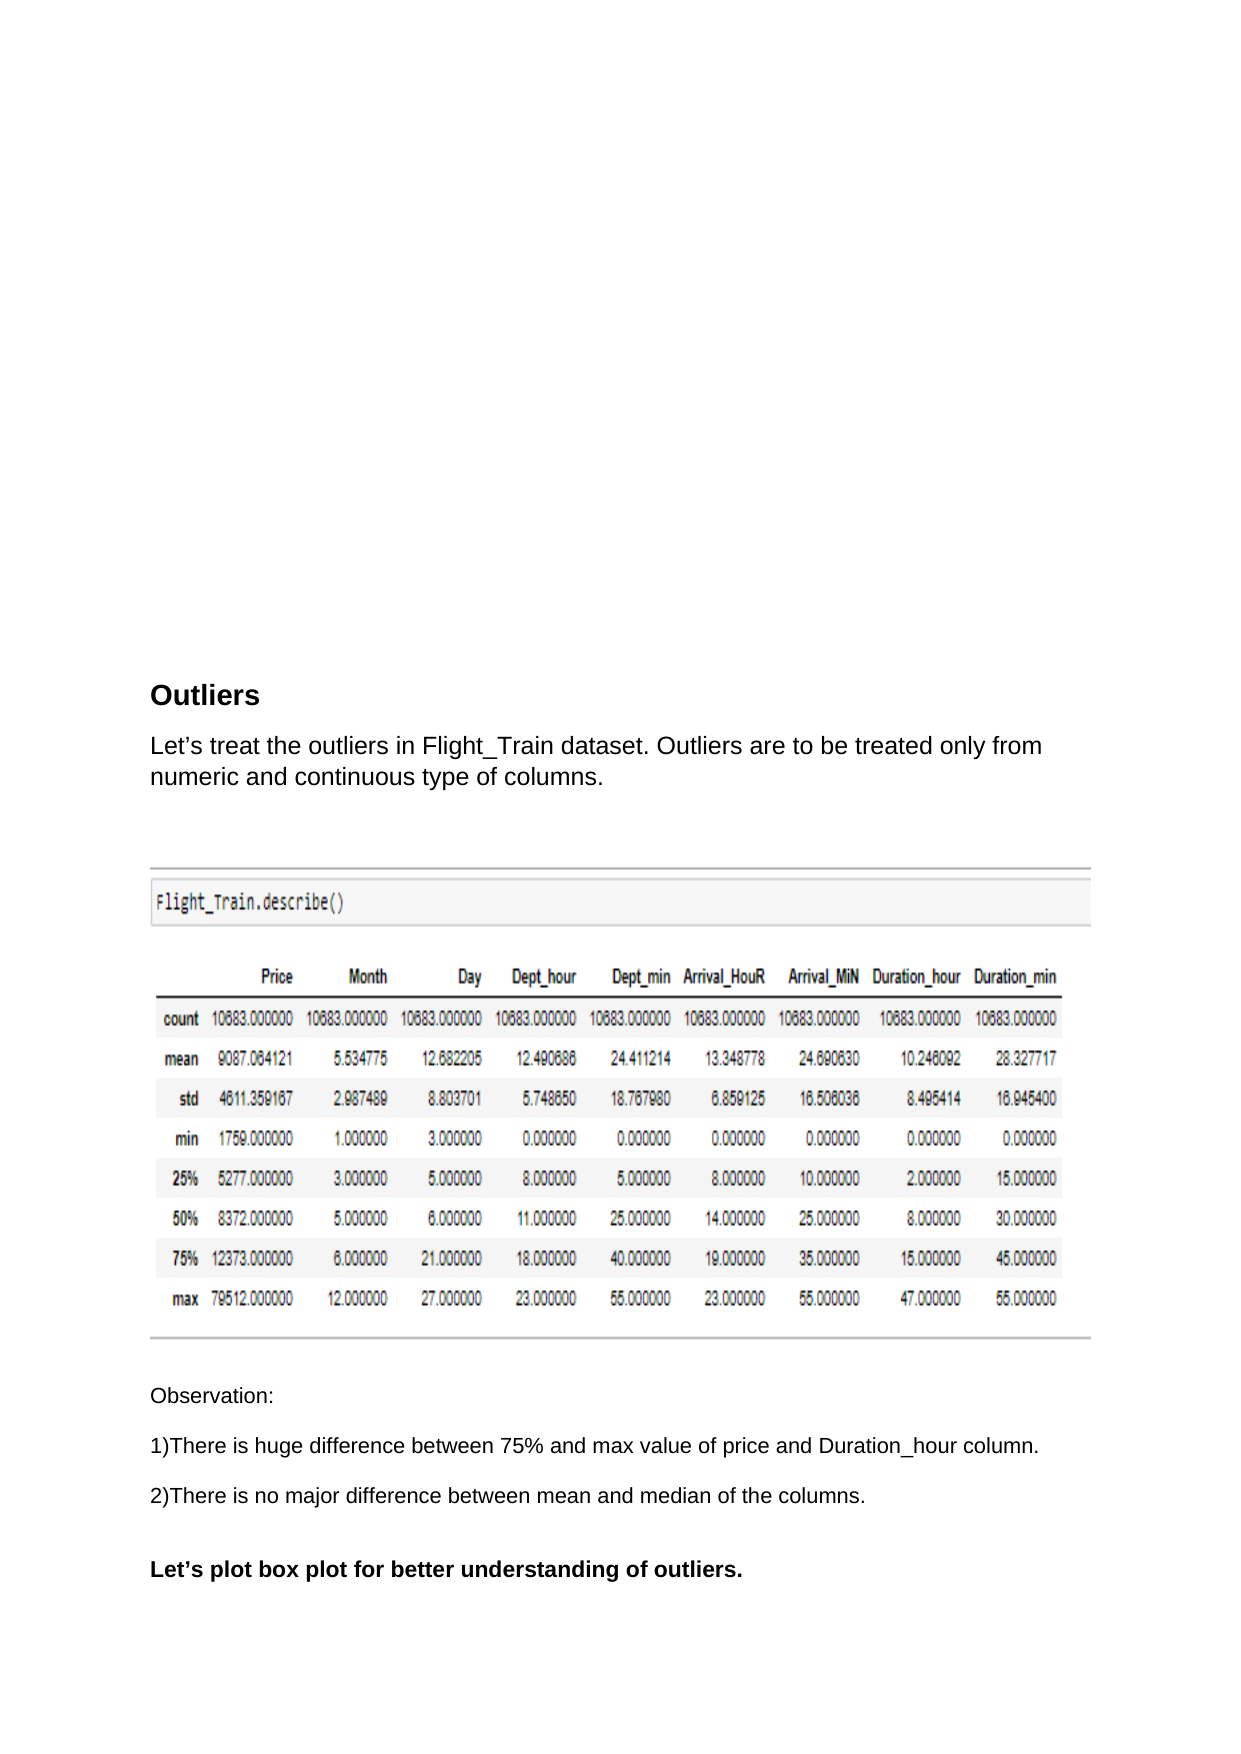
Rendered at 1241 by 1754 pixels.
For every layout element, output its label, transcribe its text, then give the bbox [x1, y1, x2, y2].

text Observation: [150, 1383, 1090, 1408]
text Let’s treat the outliers in Flight_Train dataset. Outliers are to be treated only from numeric and continuous type of columns. [150, 731, 1090, 791]
text Outliers [150, 678, 1090, 712]
text 1)There is huge difference between 75% and max value of price and Duration_hour column. [150, 1433, 1090, 1458]
text Let’s plot box plot for better understanding of outliers. [150, 1556, 1090, 1582]
picture [150, 857, 1091, 1364]
text 2)There is no major difference between mean and median of the columns. [150, 1483, 1090, 1508]
